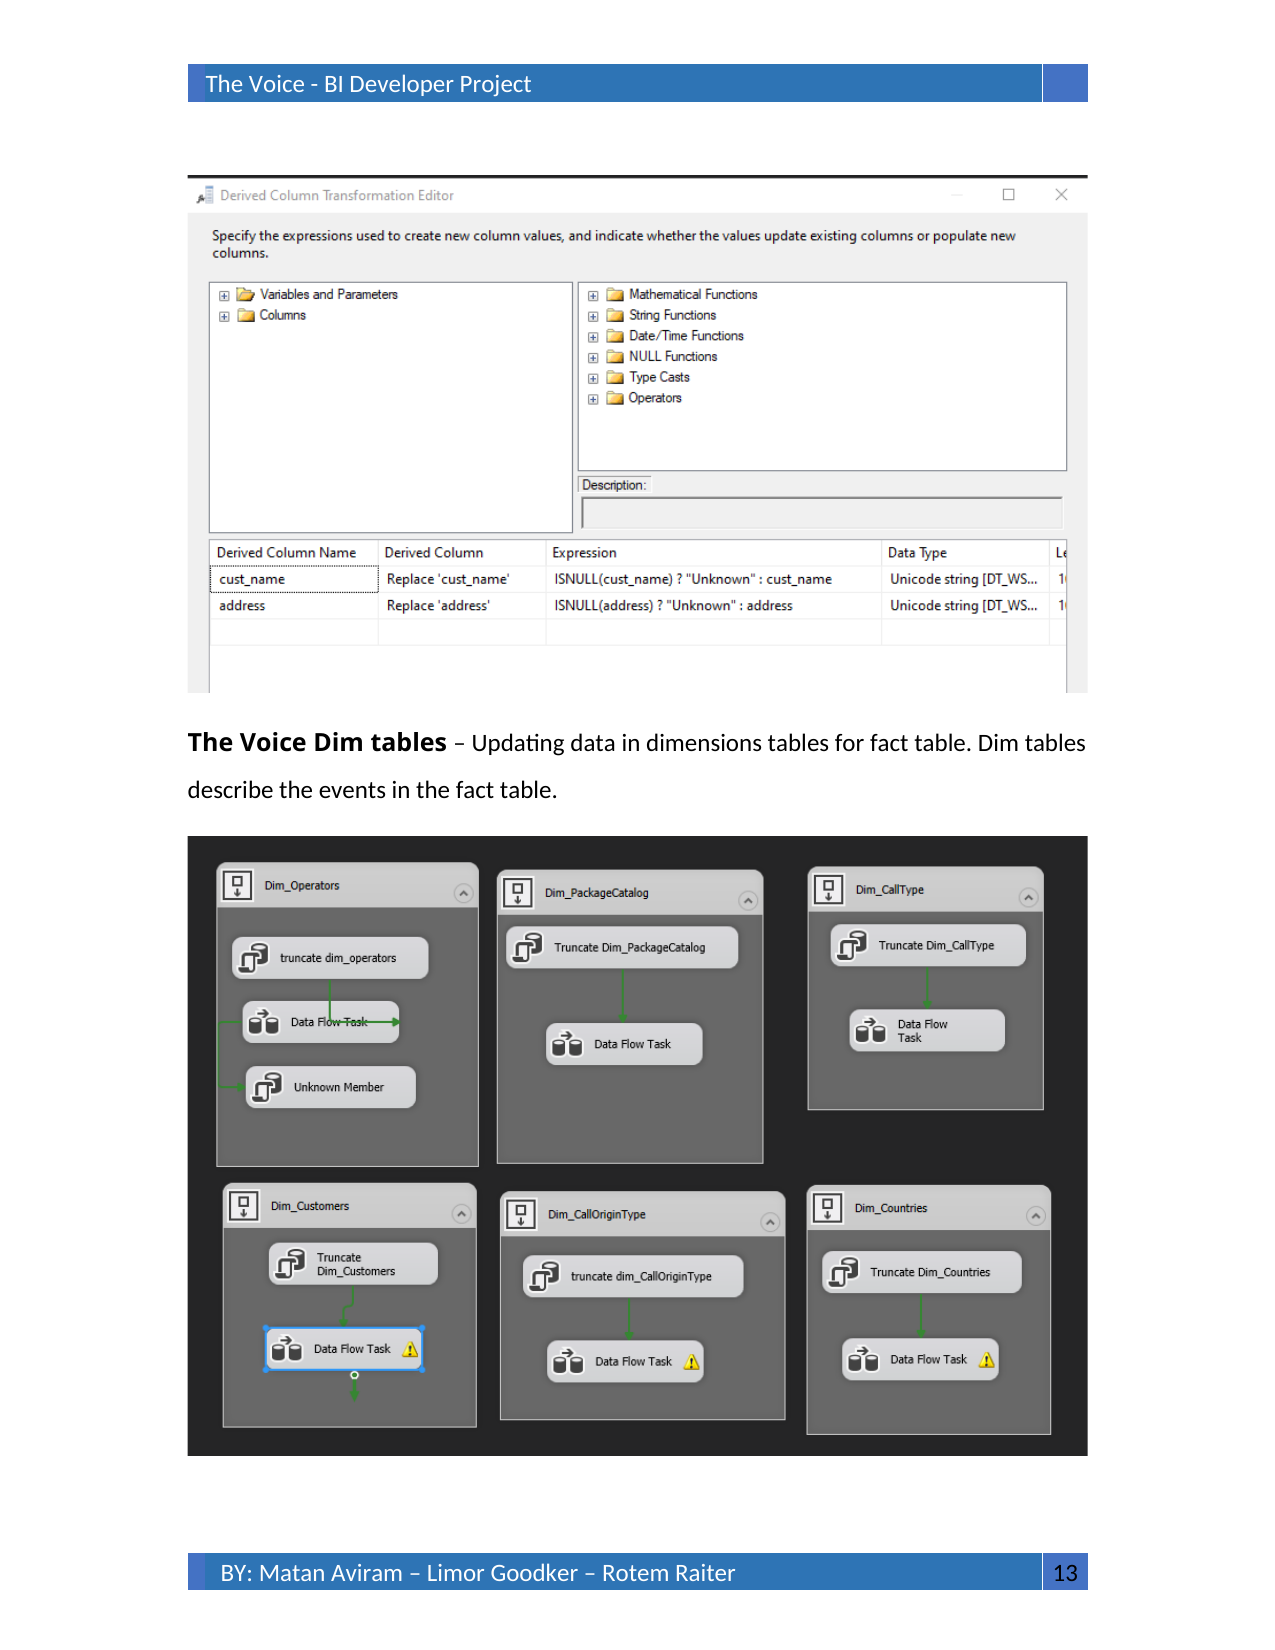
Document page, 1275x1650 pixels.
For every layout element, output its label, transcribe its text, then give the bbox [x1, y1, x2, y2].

picture [187, 175, 1088, 693]
picture [187, 836, 1088, 1456]
text The Voice Dim tables – Updating data in dimensions tables for fact table. Dim tables describe the events in the fact table. [187, 725, 1087, 804]
